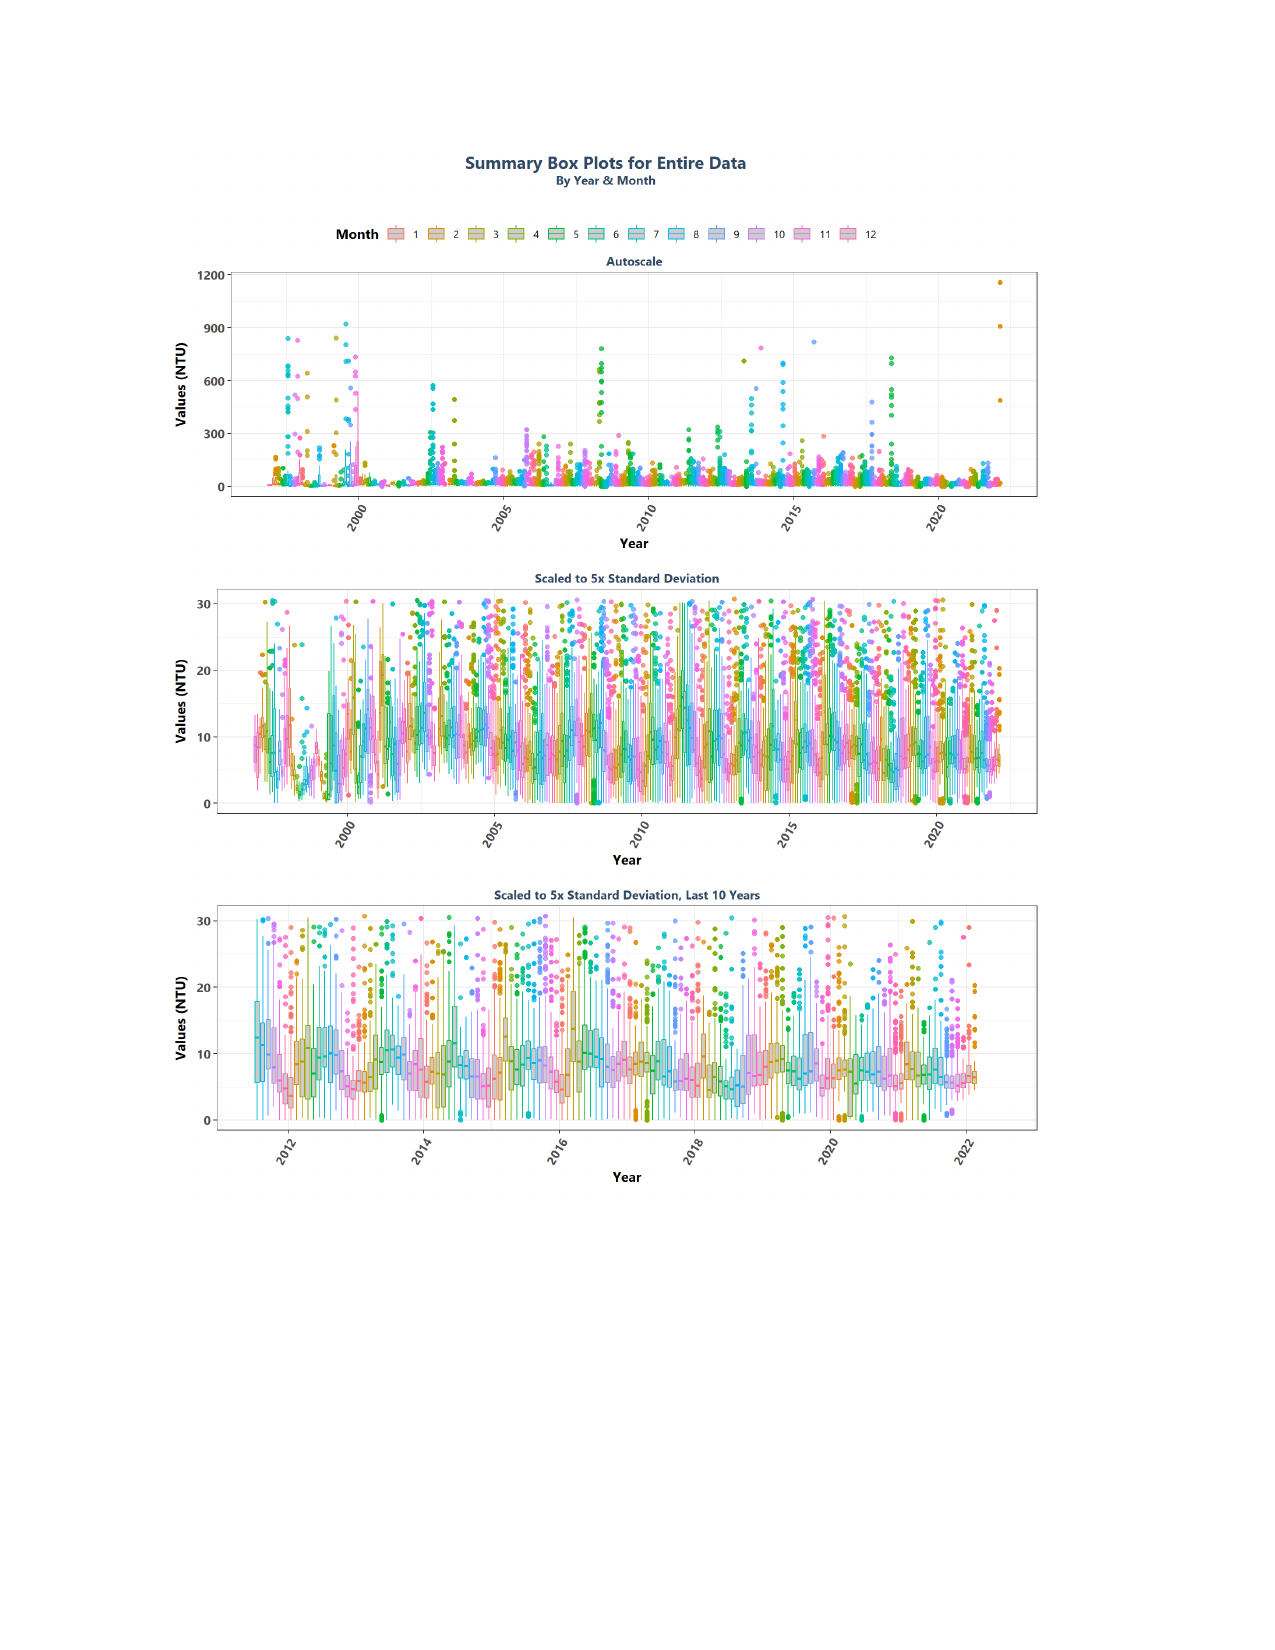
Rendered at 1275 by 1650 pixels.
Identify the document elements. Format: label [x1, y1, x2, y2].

picture [168, 150, 1044, 1200]
